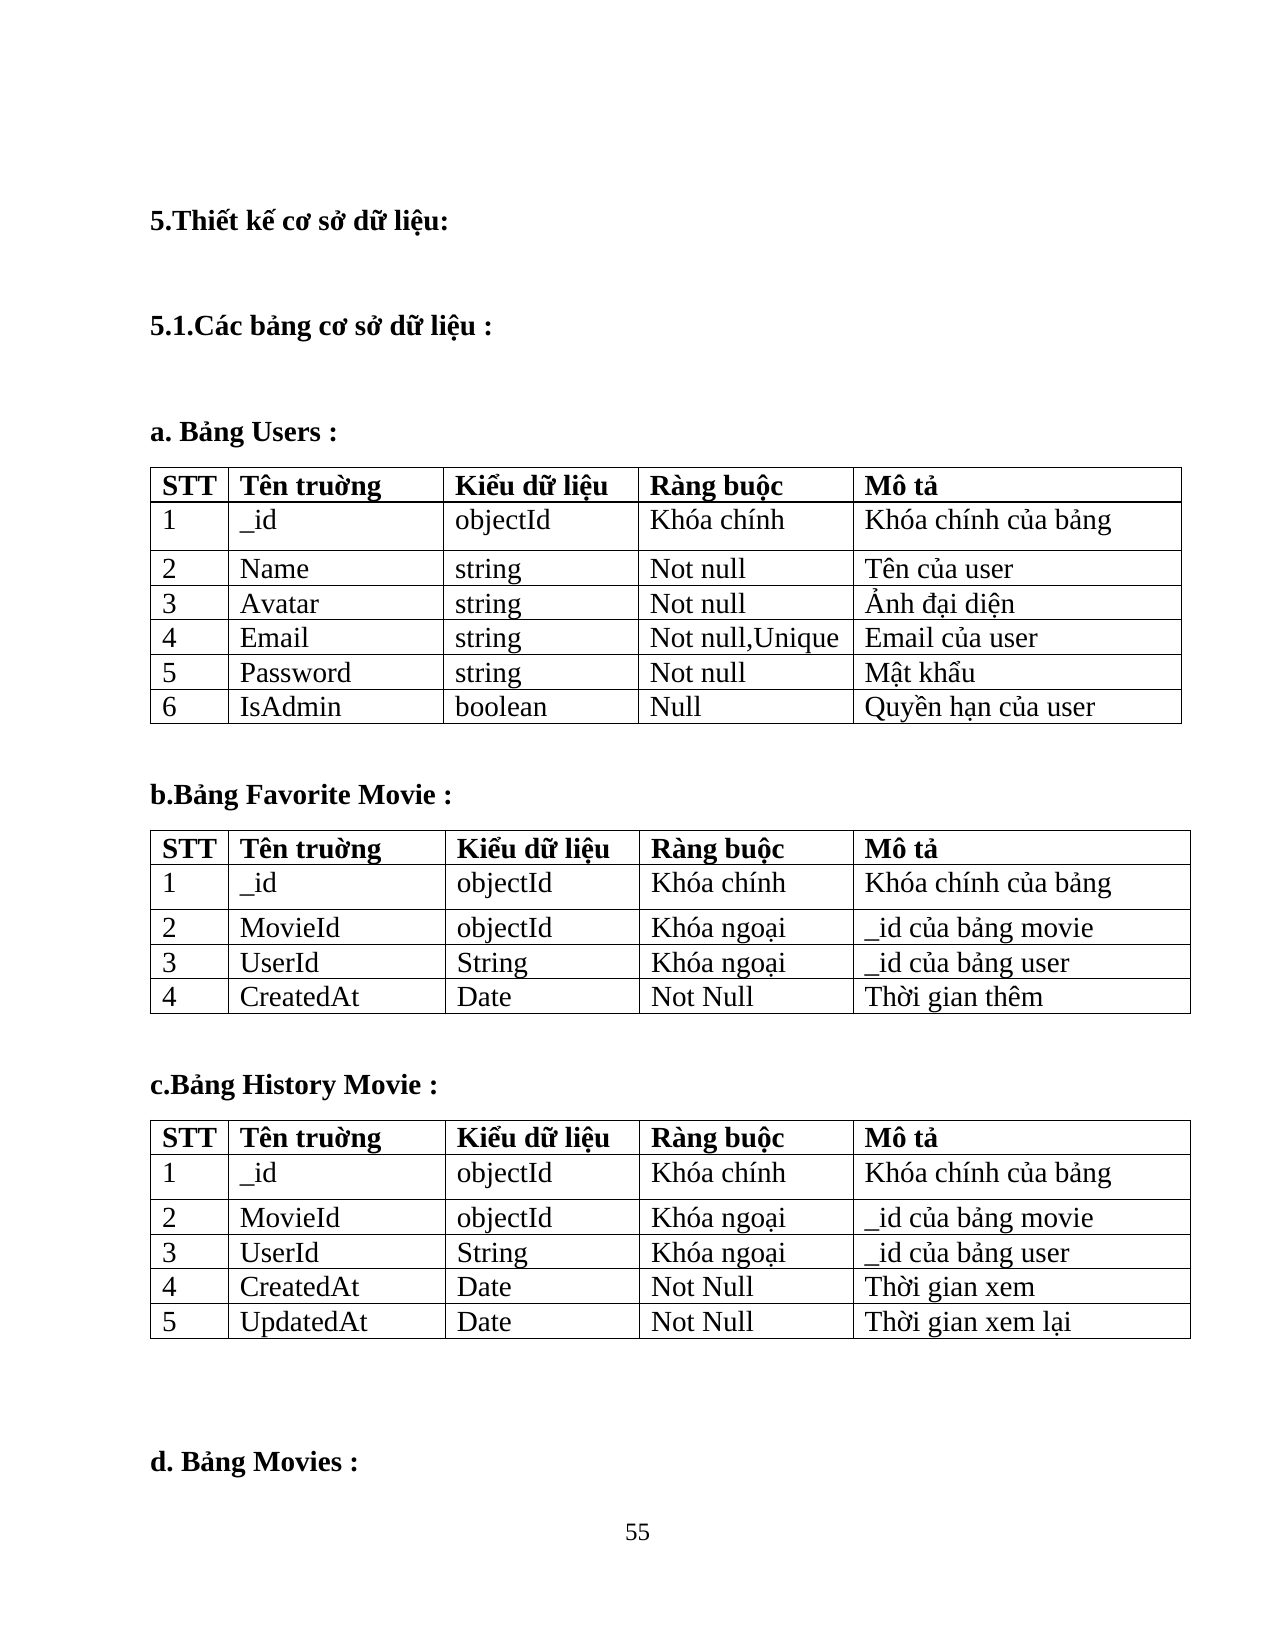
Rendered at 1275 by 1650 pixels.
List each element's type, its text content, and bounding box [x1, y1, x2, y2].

table_header Ràng buộc [640, 831, 853, 864]
table_cell 3 [151, 945, 228, 978]
table_header Tên truờng [229, 831, 445, 864]
table_cell Khóa chính của bảng [854, 503, 1181, 550]
table_cell Not null,Unique [639, 620, 853, 654]
table_cell objectId [446, 1155, 639, 1199]
table_cell _id [229, 503, 443, 550]
table_cell Email của user [854, 620, 1181, 654]
table_cell _id [229, 1155, 445, 1199]
table_cell Khóa ngoại [640, 945, 853, 978]
table_cell Avatar [229, 586, 443, 619]
table_cell _id của bảng movie [854, 1200, 1190, 1234]
table_cell 3 [151, 586, 228, 619]
table_cell 5 [151, 655, 228, 688]
table_cell objectId [446, 910, 639, 944]
table_cell CreatedAt [229, 979, 445, 1013]
table_cell 1 [151, 1155, 228, 1199]
table_cell Khóa chính [640, 1155, 853, 1199]
table_cell Khóa chính [640, 865, 853, 909]
table_cell 2 [151, 910, 228, 944]
table_cell Null [639, 690, 853, 723]
table_cell objectId [446, 1200, 639, 1234]
text c.Bảng History Movie : [150, 1067, 1125, 1100]
table_cell 6 [151, 690, 228, 723]
table_cell IsAdmin [229, 690, 443, 723]
table_cell 4 [151, 620, 228, 654]
table_cell Khóa ngoại [640, 910, 853, 944]
table_cell _id của bảng movie [854, 910, 1190, 944]
table_header Tên truờng [229, 1121, 445, 1154]
table_cell Not null [639, 586, 853, 619]
text b.Bảng Favorite Movie : [150, 777, 1125, 810]
table_cell boolean [444, 690, 638, 723]
table_cell Password [229, 655, 443, 688]
table_cell Not Null [640, 979, 853, 1013]
table_cell 5 [151, 1304, 228, 1337]
table_cell Date [446, 1304, 639, 1337]
table_cell Not Null [640, 1304, 853, 1337]
table_cell Ảnh đại diện [854, 586, 1181, 619]
table_header STT [151, 1121, 228, 1154]
table_cell MovieId [229, 1200, 445, 1234]
table_cell _id [229, 865, 445, 909]
table_cell 4 [151, 979, 228, 1013]
table_header Kiểu dữ liệu [446, 831, 639, 864]
table_cell Thời gian xem [854, 1269, 1190, 1303]
table_cell Khóa chính của bảng [854, 1155, 1190, 1199]
table_cell Thời gian thêm [854, 979, 1190, 1013]
table_cell _id của bảng user [854, 1235, 1190, 1268]
table_header STT [151, 831, 228, 864]
table_cell 1 [151, 503, 228, 550]
table_cell objectId [444, 503, 638, 550]
table_cell Not Null [640, 1269, 853, 1303]
table_cell Khóa ngoại [640, 1235, 853, 1268]
table_cell string [444, 620, 638, 654]
table_cell UpdatedAt [229, 1304, 445, 1337]
text 5.1.Các bảng cơ sở dữ liệu : [150, 308, 1125, 342]
table_header STT [151, 468, 228, 501]
table_header Kiểu dữ liệu [446, 1121, 639, 1154]
table_cell MovieId [229, 910, 445, 944]
table_cell String [446, 945, 639, 978]
table_cell 2 [151, 551, 228, 585]
table_header Ràng buộc [640, 1121, 853, 1154]
table_cell UserId [229, 1235, 445, 1268]
text d. Bảng Movies : [150, 1444, 1125, 1478]
table_cell string [444, 551, 638, 585]
table_header Ràng buộc [639, 468, 853, 501]
table_cell UserId [229, 945, 445, 978]
table_cell Khóa chính [639, 503, 853, 550]
table_cell Name [229, 551, 443, 585]
table_cell 3 [151, 1235, 228, 1268]
table_header Mô tả [854, 831, 1190, 864]
table_header Mô tả [854, 468, 1181, 501]
table_cell string [444, 655, 638, 688]
table_cell Not null [639, 655, 853, 688]
table_header Mô tả [854, 1121, 1190, 1154]
table_cell _id của bảng user [854, 945, 1190, 978]
table_cell Tên của user [854, 551, 1181, 585]
table_cell Thời gian xem lại [854, 1304, 1190, 1337]
table_cell Not null [639, 551, 853, 585]
table_cell Khóa ngoại [640, 1200, 853, 1234]
table_cell 2 [151, 1200, 228, 1234]
table_cell 4 [151, 1269, 228, 1303]
table_cell string [444, 586, 638, 619]
text 5.Thiết kế cơ sở dữ liệu: [150, 203, 1125, 236]
table_cell Date [446, 979, 639, 1013]
table_cell Quyền hạn của user [854, 690, 1181, 723]
table_cell Date [446, 1269, 639, 1303]
table_cell objectId [446, 865, 639, 909]
table_header Kiểu dữ liệu [444, 468, 638, 501]
table_header Tên truờng [229, 468, 443, 501]
table_cell Khóa chính của bảng [854, 865, 1190, 909]
table_cell Email [229, 620, 443, 654]
table_cell CreatedAt [229, 1269, 445, 1303]
table_cell Mật khẩu [854, 655, 1181, 688]
table_cell String [446, 1235, 639, 1268]
text a. Bảng Users : [150, 414, 1125, 448]
table_cell 1 [151, 865, 228, 909]
